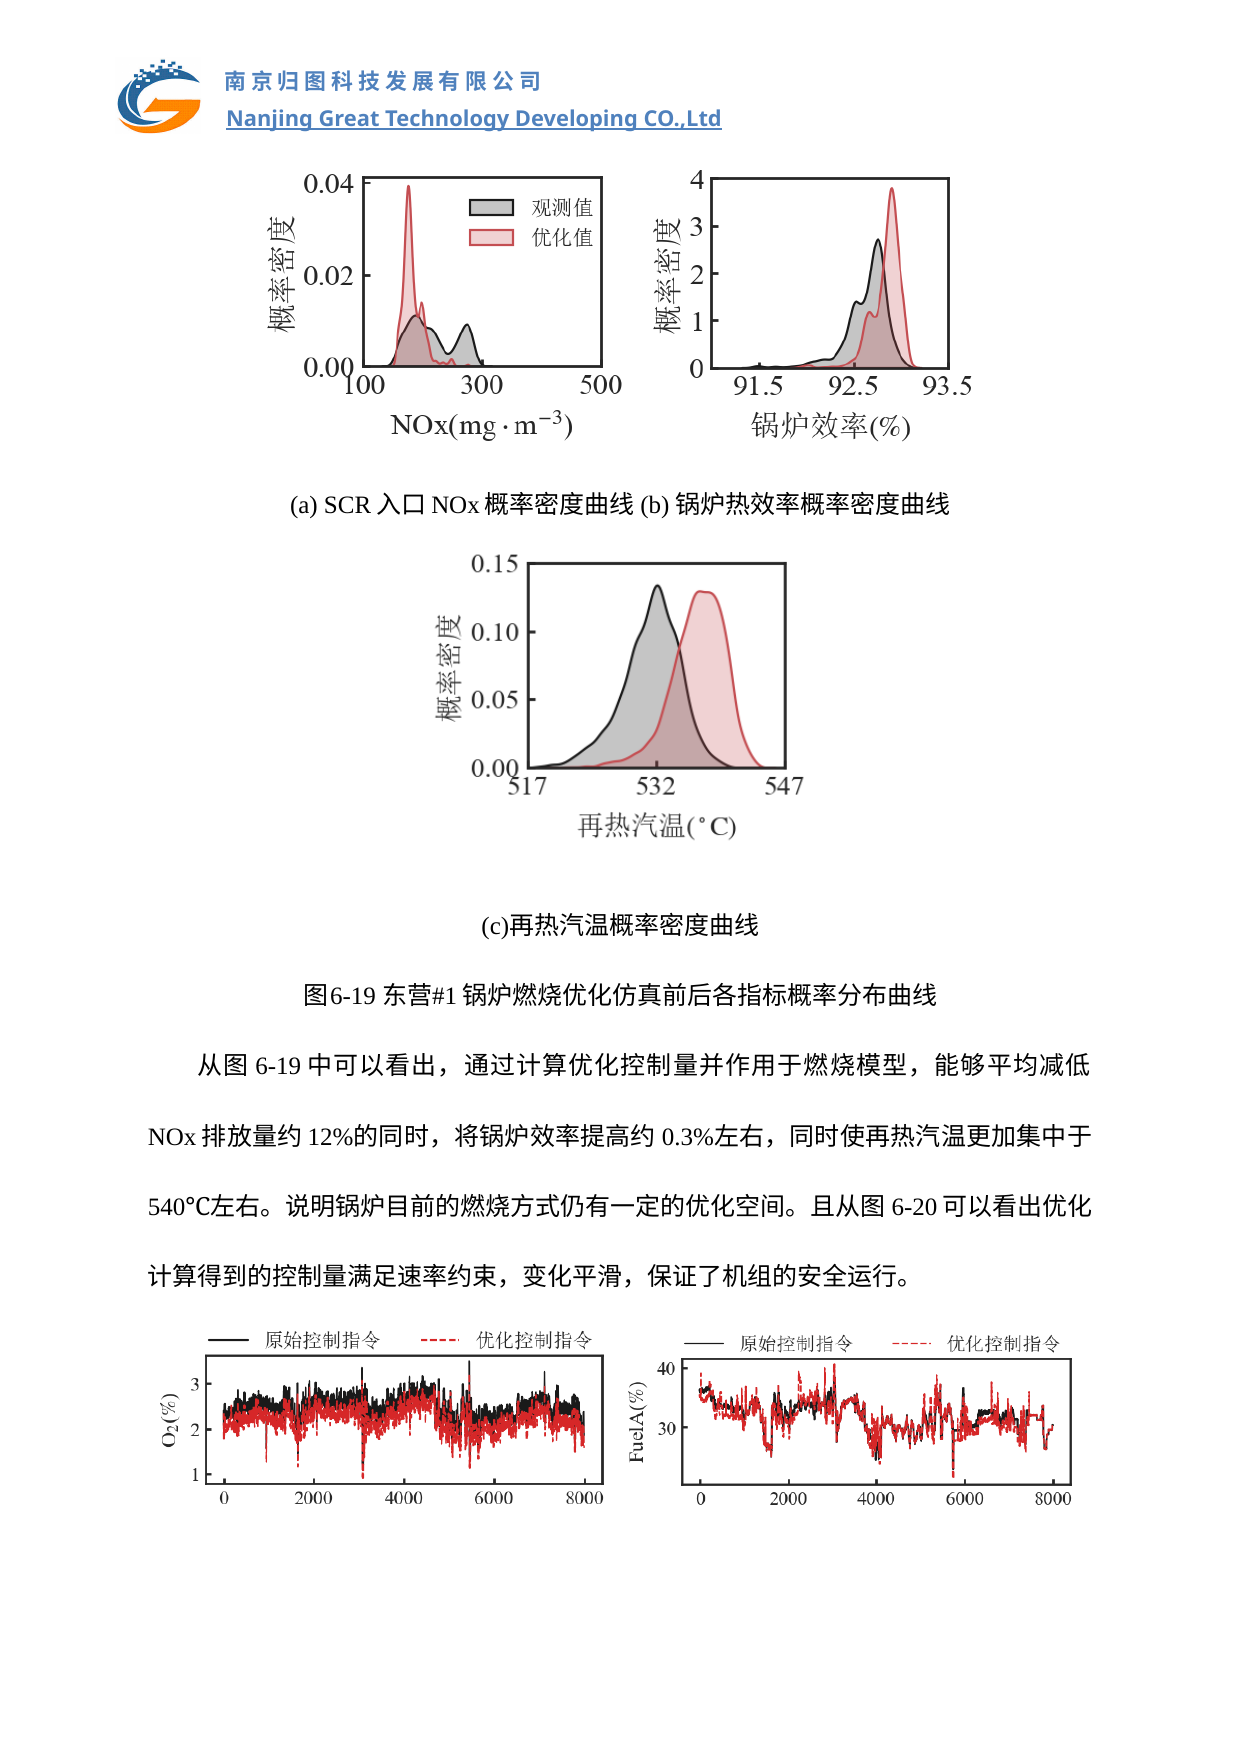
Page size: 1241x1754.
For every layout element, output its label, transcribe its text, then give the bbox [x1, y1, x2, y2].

text 从图6-19中可以看出，通过计算优化控制量并作用于燃烧模型，能够平均减低NOx排放量约12%的同时，将锅炉效率提高约0.3%左右，同时使再热汽温更加集中于540℃左右。说明锅炉目前的燃烧方式仍有一定的优化空间。且从图6-20可以看出优化计算得到的控制量满足速率约束，变化平滑，保证了机组的安全运行。 [148, 1221, 1092, 1309]
text 从图6-19中可以看出，通过计算优化控制量并作用于燃烧模型，能够平均减低NOx排放量约12%的同时，将锅炉效率提高约0.3%左右，同时使再热汽温更加集中于540℃左右。说明锅炉目前的燃烧方式仍有一定的优化空间。且从图6-20可以看出优化计算得到的控制量满足速率约束，变化平滑，保证了机组的安全运行。 [148, 1029, 1092, 1192]
picture [419, 537, 821, 859]
picture [147, 1310, 1084, 1520]
text 图 6-19 东营#1锅炉燃烧优化仿真前后各指标概率分布曲线 [148, 958, 1092, 1029]
text (c)再热汽温概率密度曲线 [148, 888, 1092, 958]
picture [251, 153, 989, 458]
picture [115, 57, 202, 134]
